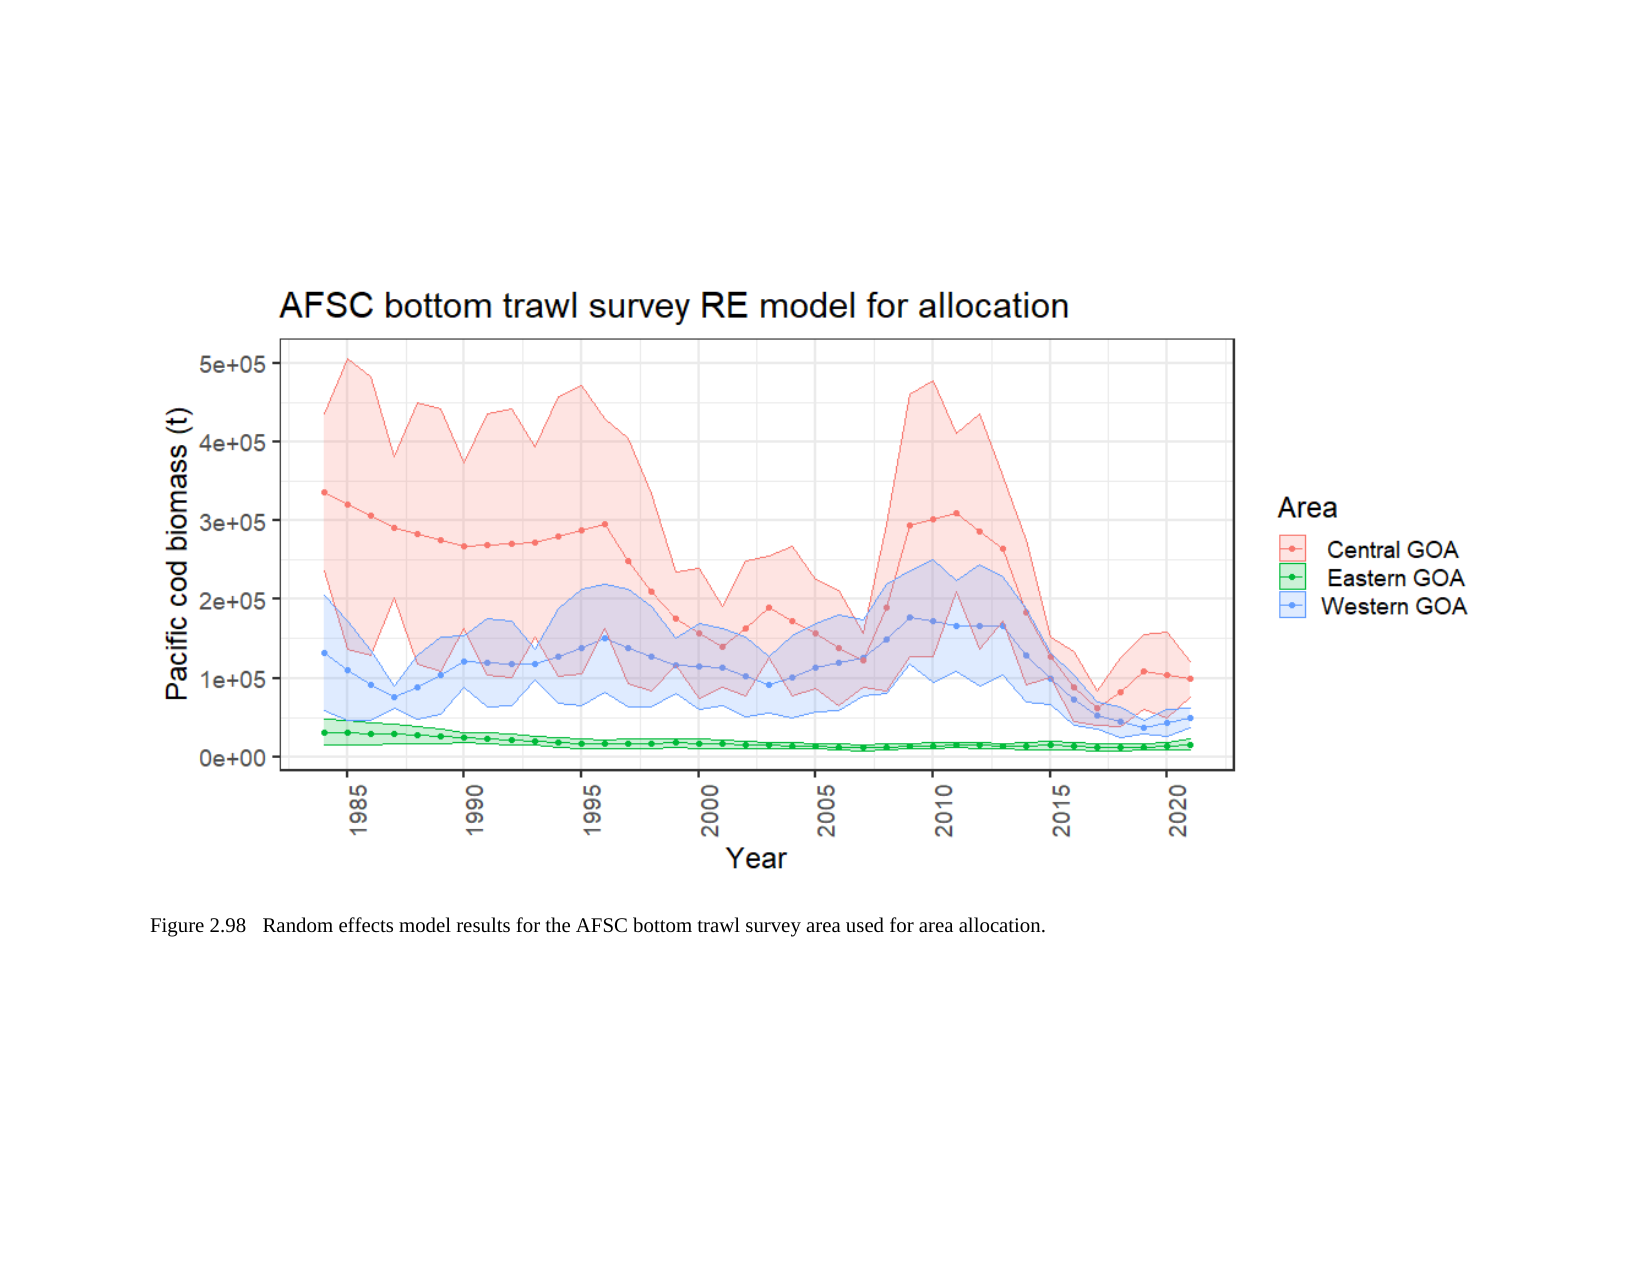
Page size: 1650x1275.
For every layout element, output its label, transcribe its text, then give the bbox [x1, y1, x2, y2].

picture [150, 277, 1500, 888]
